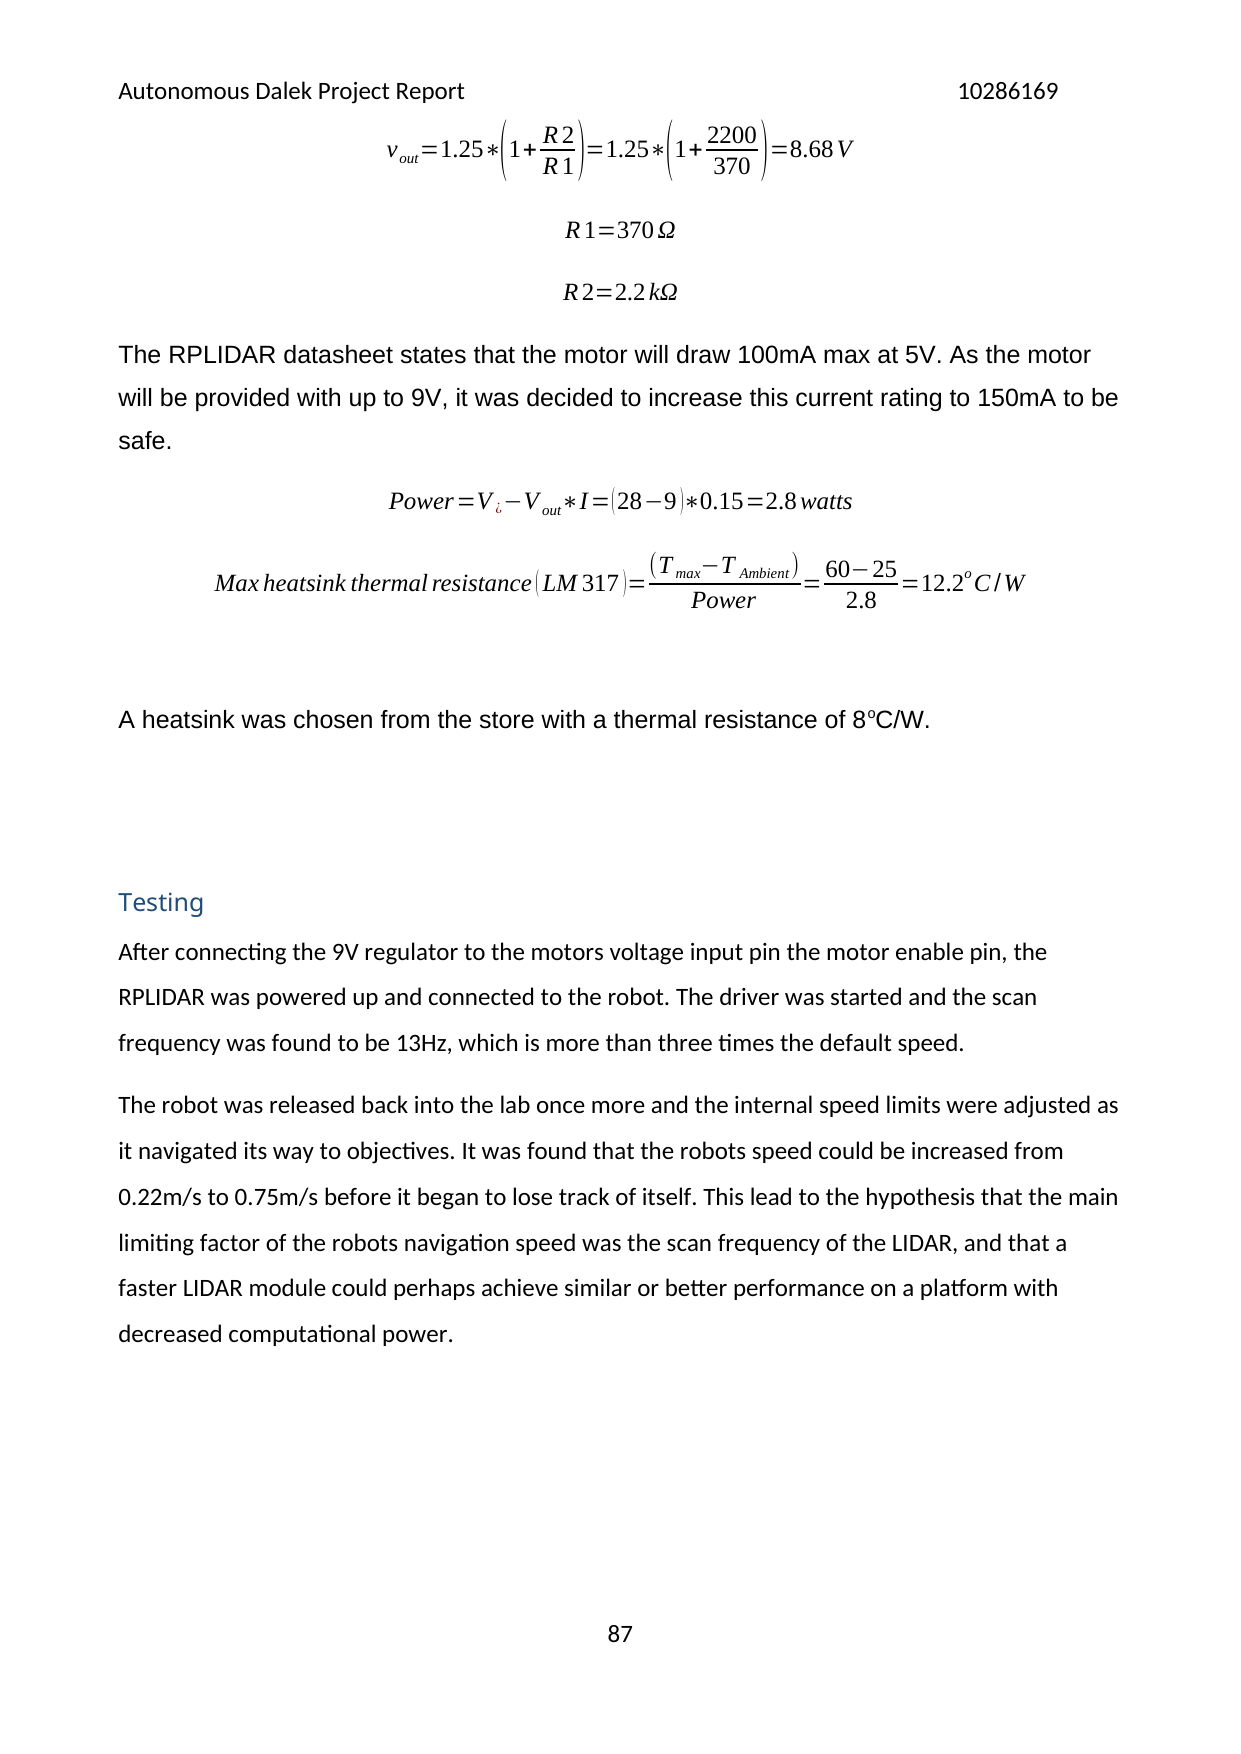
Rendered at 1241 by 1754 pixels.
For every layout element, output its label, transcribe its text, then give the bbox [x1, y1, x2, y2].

text A heatsink was chosen from the store with a thermal resistance of 8oC/W. [118, 705, 1122, 734]
text The robot was released back into the lab once more and the internal speed limits were adjusted as it navigated its way to objectives. It was found that the robots speed could be increased from 0.22m/s to 0.75m/s before it began to lose track of itself. This lead to the hypothesis that the main limiting factor of the robots navigation speed was the scan frequency of the LIDAR, and that a faster LIDAR module could perhaps achieve similar or better performance on a platform with decreased computational power. [118, 1090, 1122, 1349]
subtitle Testing [118, 885, 1122, 919]
text The RPLIDAR datasheet states that the motor will draw 100mA max at 5V. As the motor will be provided with up to 9V, it was decided to increase this current rating to 150mA to be safe. [118, 340, 1122, 455]
text After connecting the 9V regulator to the motors voltage input pin the motor enable pin, the RPLIDAR was powered up and connected to the robot. The driver was started and the scan frequency was found to be 13Hz, which is more than three times the default speed. [118, 936, 1122, 1058]
